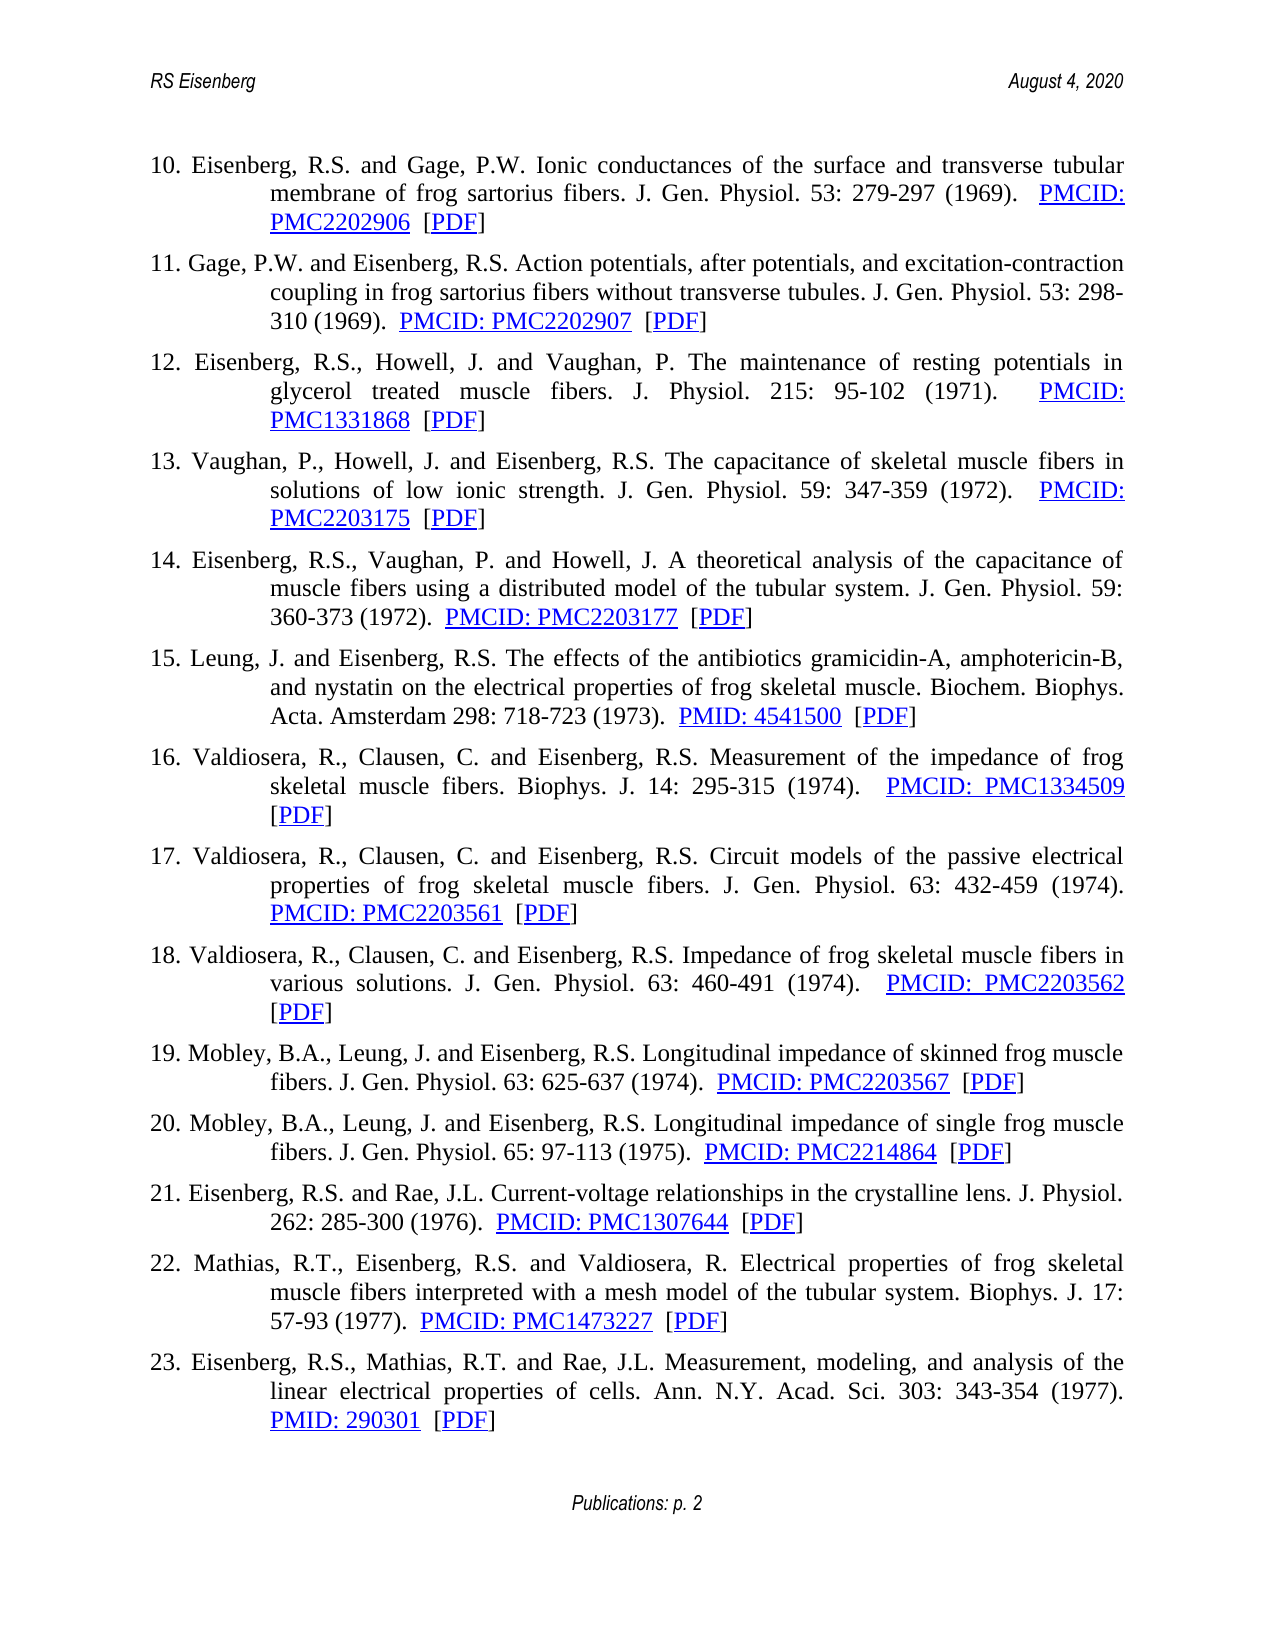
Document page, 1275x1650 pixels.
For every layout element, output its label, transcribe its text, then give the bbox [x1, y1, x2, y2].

text 21. Eisenberg, R.S. and Rae, J.L. Current-voltage relationships in the crystalline lens. J. Physiol. 262: 285-300 (1976). PMCID: PMC1307644 [PDF] [150, 1178, 1125, 1236]
text 15. Leung, J. and Eisenberg, R.S. The effects of the antibiotics gramicidin-A, amphotericin-B, and nystatin on the electrical properties of frog skeletal muscle. Biochem. Biophys. Acta. Amsterdam 298: 718-723 (1973). PMID: 4541500 [PDF] [150, 643, 1125, 730]
text 12. Eisenberg, R.S., Howell, J. and Vaughan, P. The maintenance of resting potentials in glycerol treated muscle fibers. J. Physiol. 215: 95-102 (1971). PMCID: PMC1331868 [PDF] [150, 347, 1125, 433]
text 20. Mobley, B.A., Leung, J. and Eisenberg, R.S. Longitudinal impedance of single frog muscle fibers. J. Gen. Physiol. 65: 97-113 (1975). PMCID: PMC2214864 [PDF] [150, 1108, 1125, 1166]
text 16. Valdiosera, R., Clausen, C. and Eisenberg, R.S. Measurement of the impedance of frog skeletal muscle fibers. Biophys. J. 14: 295-315 (1974). PMCID: PMC1334509 [PDF] [150, 742, 1125, 828]
text 23. Eisenberg, R.S., Mathias, R.T. and Rae, J.L. Measurement, modeling, and analysis of the linear electrical properties of cells. Ann. N.Y. Acad. Sci. 303: 343-354 (1977). PMID: 290301 [PDF] [150, 1347, 1125, 1433]
text 11. Gage, P.W. and Eisenberg, R.S. Action potentials, after potentials, and excitation-contraction coupling in frog sartorius fibers without transverse tubules. J. Gen. Physiol. 53: 298-310 (1969). PMCID: PMC2202907 [PDF] [150, 248, 1125, 335]
text 13. Vaughan, P., Howell, J. and Eisenberg, R.S. The capacitance of skeletal muscle fibers in solutions of low ionic strength. J. Gen. Physiol. 59: 347-359 (1972). PMCID: PMC2203175 [PDF] [150, 446, 1125, 532]
text 14. Eisenberg, R.S., Vaughan, P. and Howell, J. A theoretical analysis of the capacitance of muscle fibers using a distributed model of the tubular system. J. Gen. Physiol. 59: 360-373 (1972). PMCID: PMC2203177 [PDF] [150, 545, 1125, 631]
text 19. Mobley, B.A., Leung, J. and Eisenberg, R.S. Longitudinal impedance of skinned frog muscle fibers. J. Gen. Physiol. 63: 625-637 (1974). PMCID: PMC2203567 [PDF] [150, 1038, 1125, 1096]
text 22. Mathias, R.T., Eisenberg, R.S. and Valdiosera, R. Electrical properties of frog skeletal muscle fibers interpreted with a mesh model of the tubular system. Biophys. J. 17: 57-93 (1977). PMCID: PMC1473227 [PDF] [150, 1248, 1125, 1335]
text 17. Valdiosera, R., Clausen, C. and Eisenberg, R.S. Circuit models of the passive electrical properties of frog skeletal muscle fibers. J. Gen. Physiol. 63: 432-459 (1974). PMCID: PMC2203561 [PDF] [150, 841, 1125, 927]
text 18. Valdiosera, R., Clausen, C. and Eisenberg, R.S. Impedance of frog skeletal muscle fibers in various solutions. J. Gen. Physiol. 63: 460-491 (1974). PMCID: PMC2203562 [PDF] [150, 940, 1125, 1026]
text 10. Eisenberg, R.S. and Gage, P.W. Ionic conductances of the surface and transverse tubular membrane of frog sartorius fibers. J. Gen. Physiol. 53: 279-297 (1969). PMCID: PMC2202906 [PDF] [150, 150, 1125, 236]
